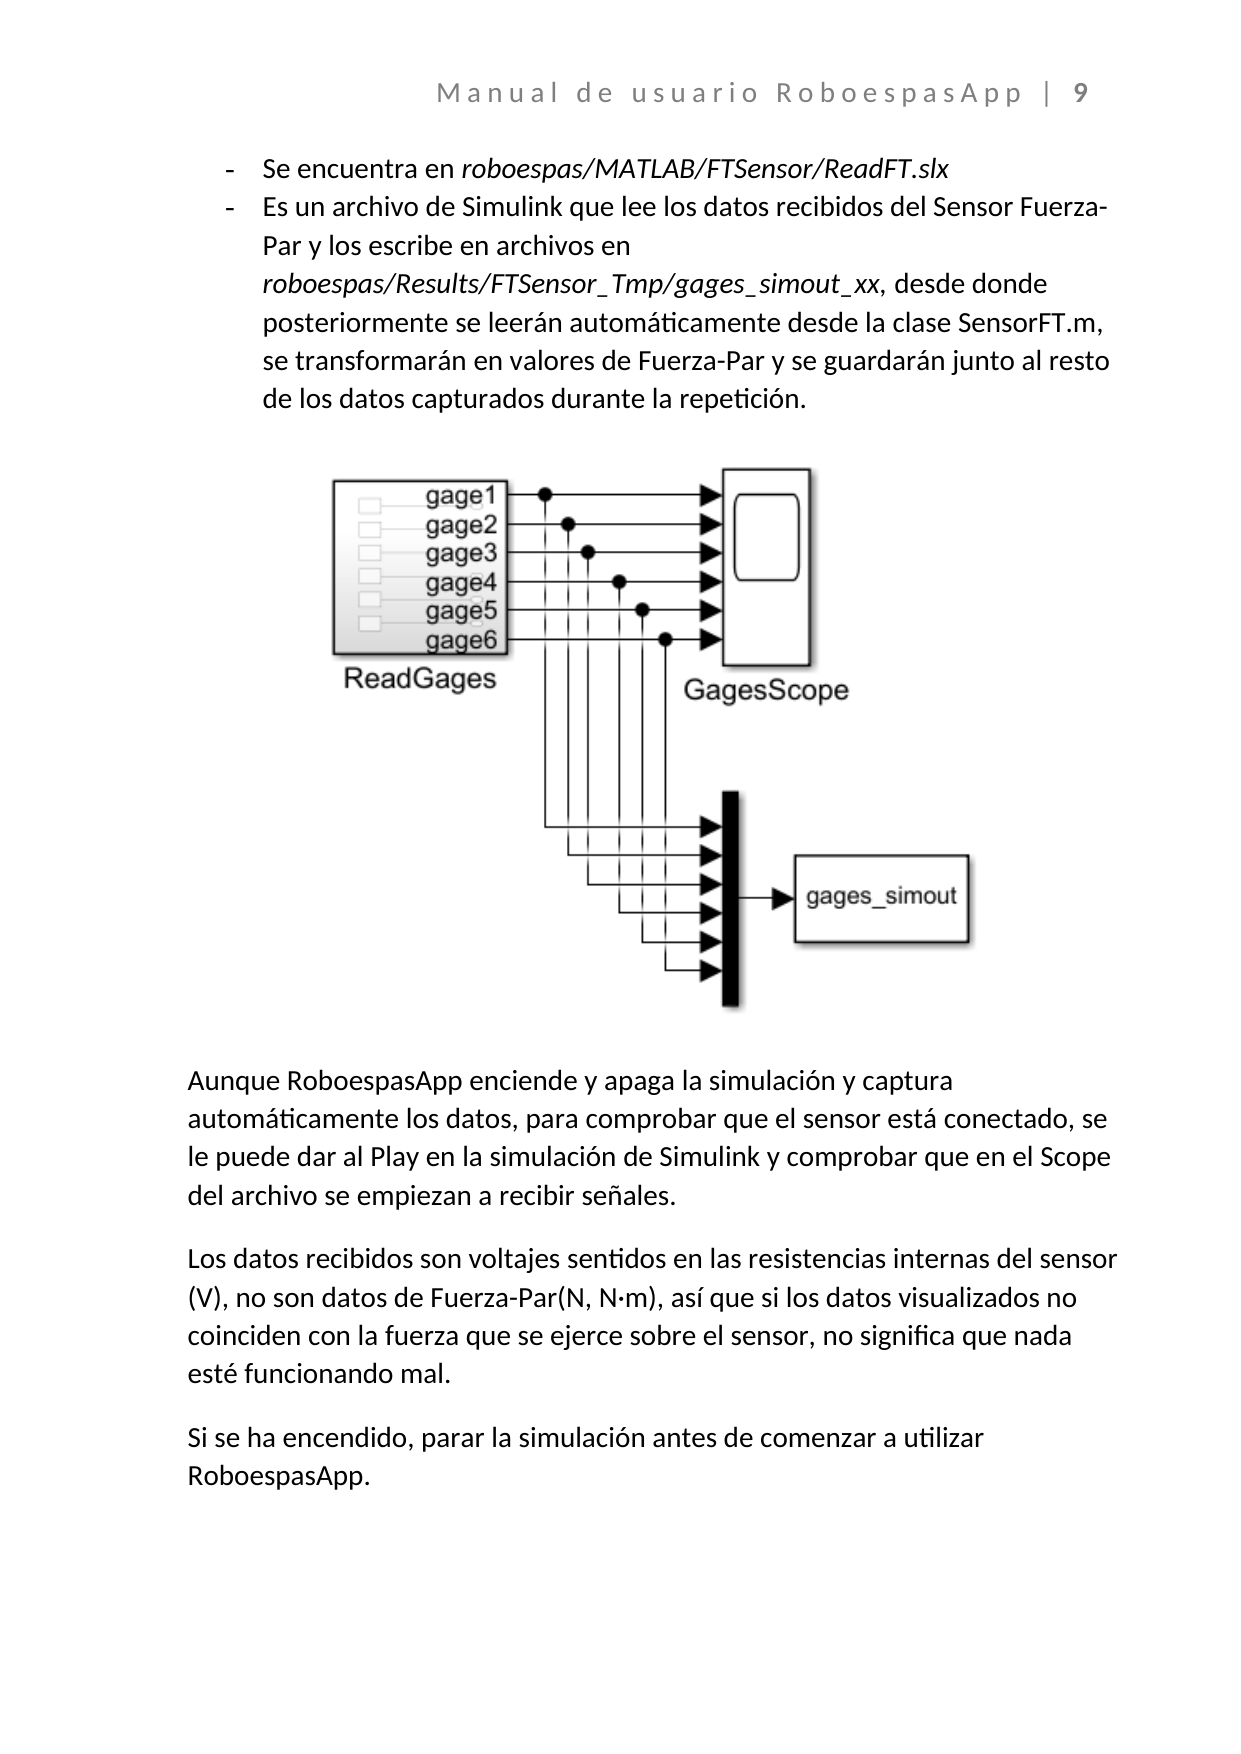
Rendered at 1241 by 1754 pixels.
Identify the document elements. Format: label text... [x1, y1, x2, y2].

picture [309, 444, 1006, 1034]
text Si se ha encendido, parar la simulación antes de comenzar a utilizar RoboespasApp. [187, 1419, 1128, 1493]
list Es un archivo de Simulink que lee los datos recibidos del Sensor Fuerza-Par y los escribe en archivos en roboespas/Results/FTSensor_Tmp/gages_simout_xx, desde donde posteriormente se leerán automáticamente desde la clase SensorFT.m, se transformarán en valores de Fuerza-Par y se guardarán junto al resto de los datos capturados durante la repetición. [225, 188, 1128, 416]
text Los datos recibidos son voltajes sentidos en las resistencias internas del sensor (V), no son datos de Fuerza-Par(N, N·m), así que si los datos visualizados no coinciden con la fuerza que se ejerce sobre el sensor, no significa que nada esté funcionando mal. [187, 1240, 1128, 1391]
list Se encuentra en roboespas/MATLAB/FTSensor/ReadFT.slx [225, 150, 1128, 186]
text Aunque RoboespasApp enciende y apaga la simulación y captura automáticamente los datos, para comprobar que el sensor está conectado, se le puede dar al Play en la simulación de Simulink y comprobar que en el Scope del archivo se empiezan a recibir señales. [187, 1062, 1128, 1212]
